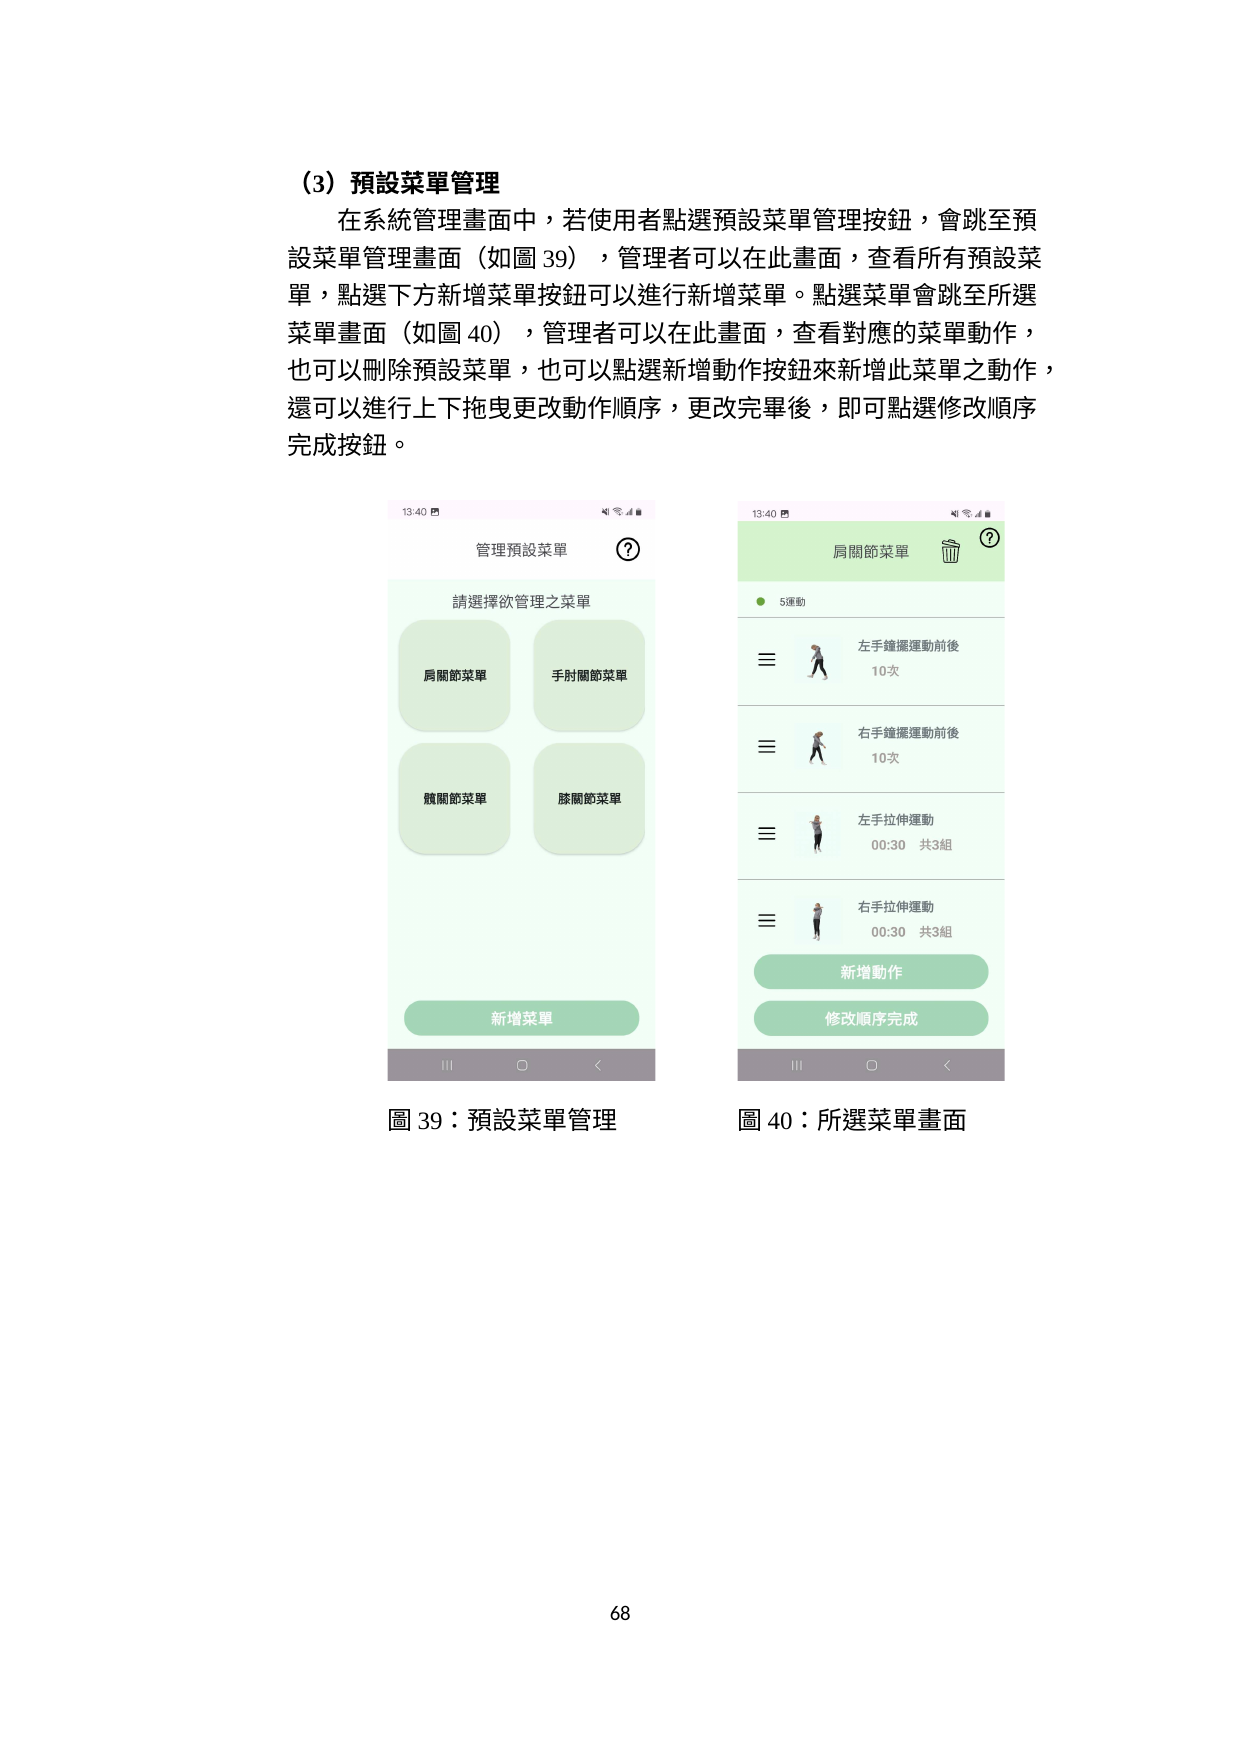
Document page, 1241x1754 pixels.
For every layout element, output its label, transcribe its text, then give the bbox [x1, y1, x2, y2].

text （3）預設菜單管理 [187, 162, 1053, 200]
picture [387, 500, 656, 1081]
text 圖39：預設菜單管理 圖40：所選菜單畫面 [337, 1100, 1053, 1137]
text 在系統管理畫面中，若使用者點選預設菜單管理按鈕，會跳至預設菜單管理畫面（如圖39），管理者可以在此畫面，查看所有預設菜單，點選下方新增菜單按鈕可以進行新增菜單。點選菜單會跳至所選菜單畫面（如圖40），管理者可以在此畫面，查看對應的菜單動作，也可以刪除預設菜單，也可以點選新增動作按鈕來新增此菜單之動作，還可以進行上下拖曳更改動作順序，更改完畢後，即可點選修改順序完成按鈕。 [287, 200, 1053, 462]
picture [737, 501, 1005, 1081]
